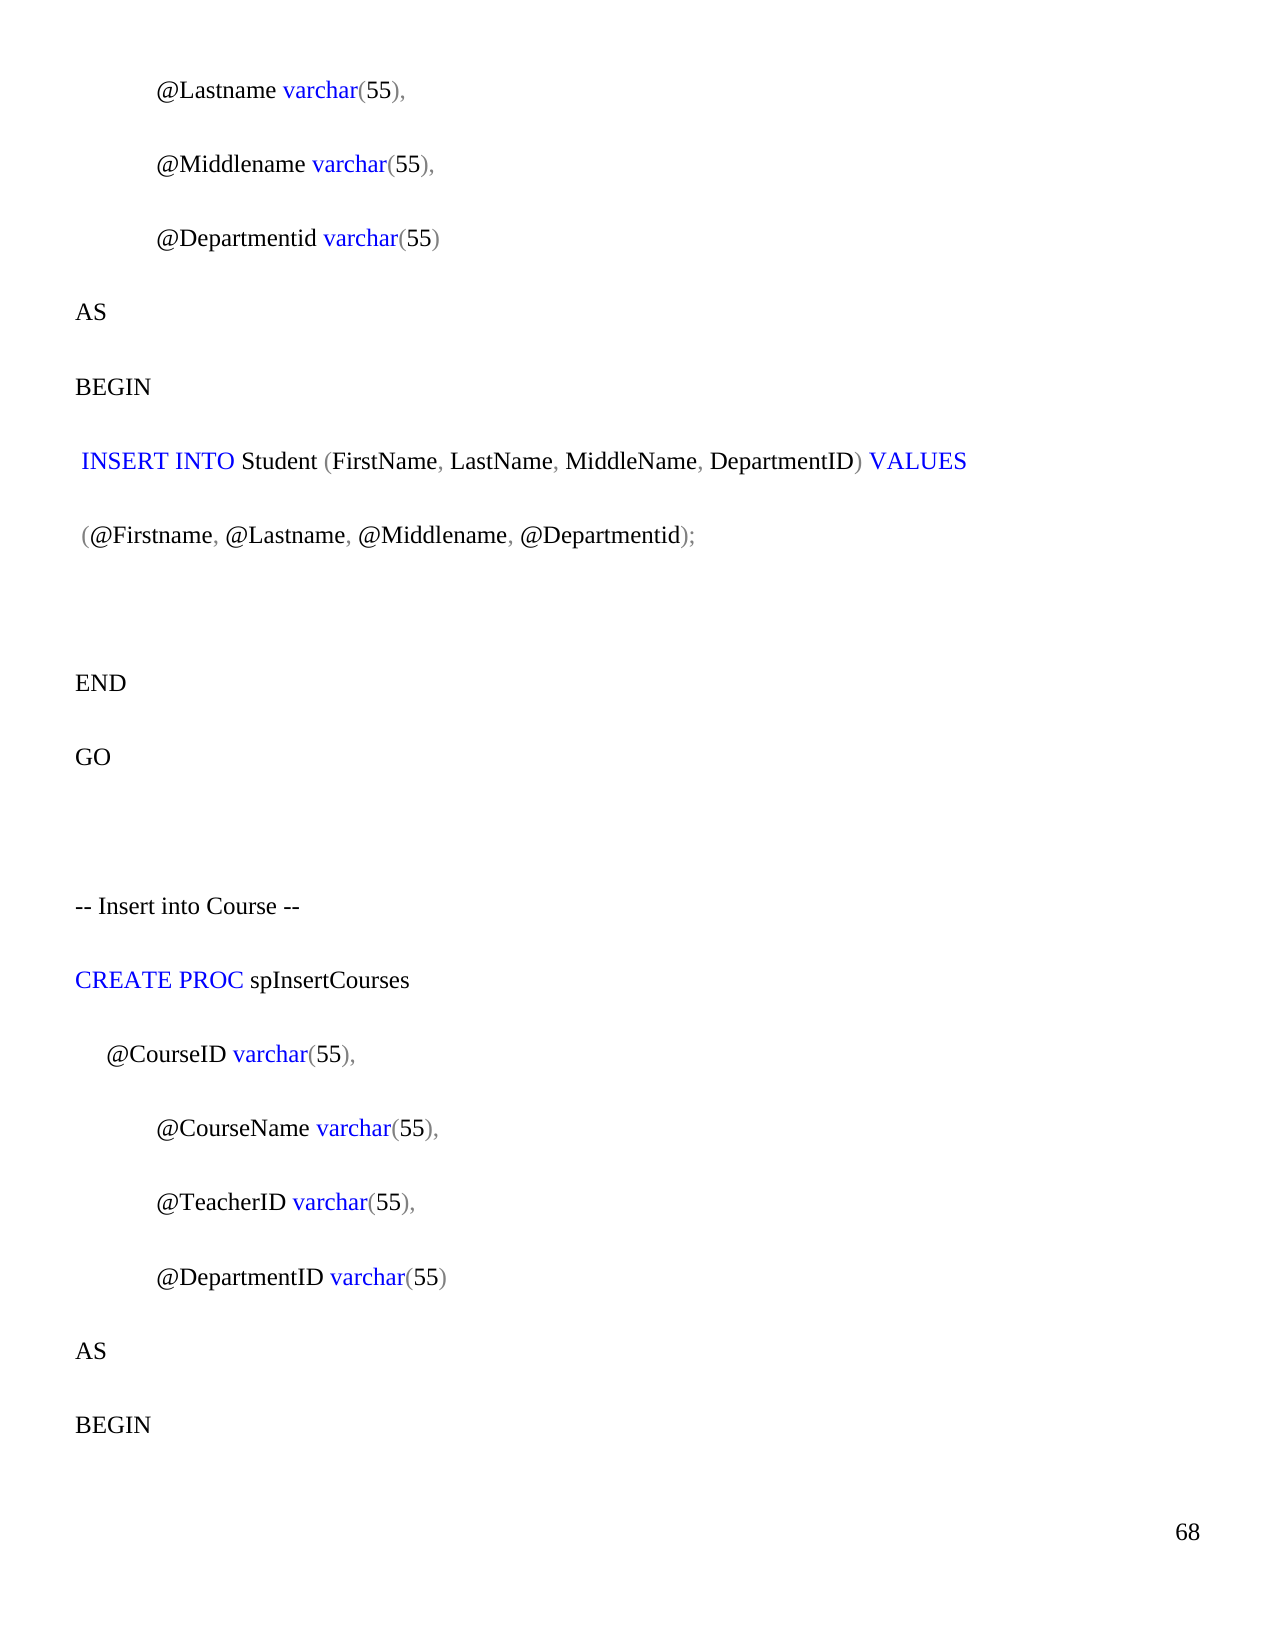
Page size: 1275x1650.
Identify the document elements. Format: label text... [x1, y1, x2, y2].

text CREATE PROC spInsertCourses [75, 965, 1200, 994]
text @Middlename varchar(55), [75, 149, 1200, 178]
text @DepartmentID varchar(55) [75, 1262, 1200, 1290]
text AS [75, 297, 1200, 326]
text (@Firstname, @Lastname, @Middlename, @Departmentid); [75, 520, 1200, 549]
text @Departmentid varchar(55) [75, 223, 1200, 252]
text @TeacherID varchar(55), [75, 1187, 1200, 1216]
text BEGIN [75, 1410, 1200, 1439]
text AS [75, 1336, 1200, 1364]
text BEGIN [75, 372, 1200, 400]
text @CourseName varchar(55), [75, 1113, 1200, 1142]
text -- Insert into Course -- [75, 891, 1200, 919]
text @CourseID varchar(55), [75, 1039, 1200, 1068]
text GO [75, 742, 1200, 771]
text END [75, 668, 1200, 697]
text INSERT INTO Student (FirstName, LastName, MiddleName, DepartmentID) VALUES [75, 446, 1200, 474]
text @Lastname varchar(55), [75, 75, 1200, 104]
